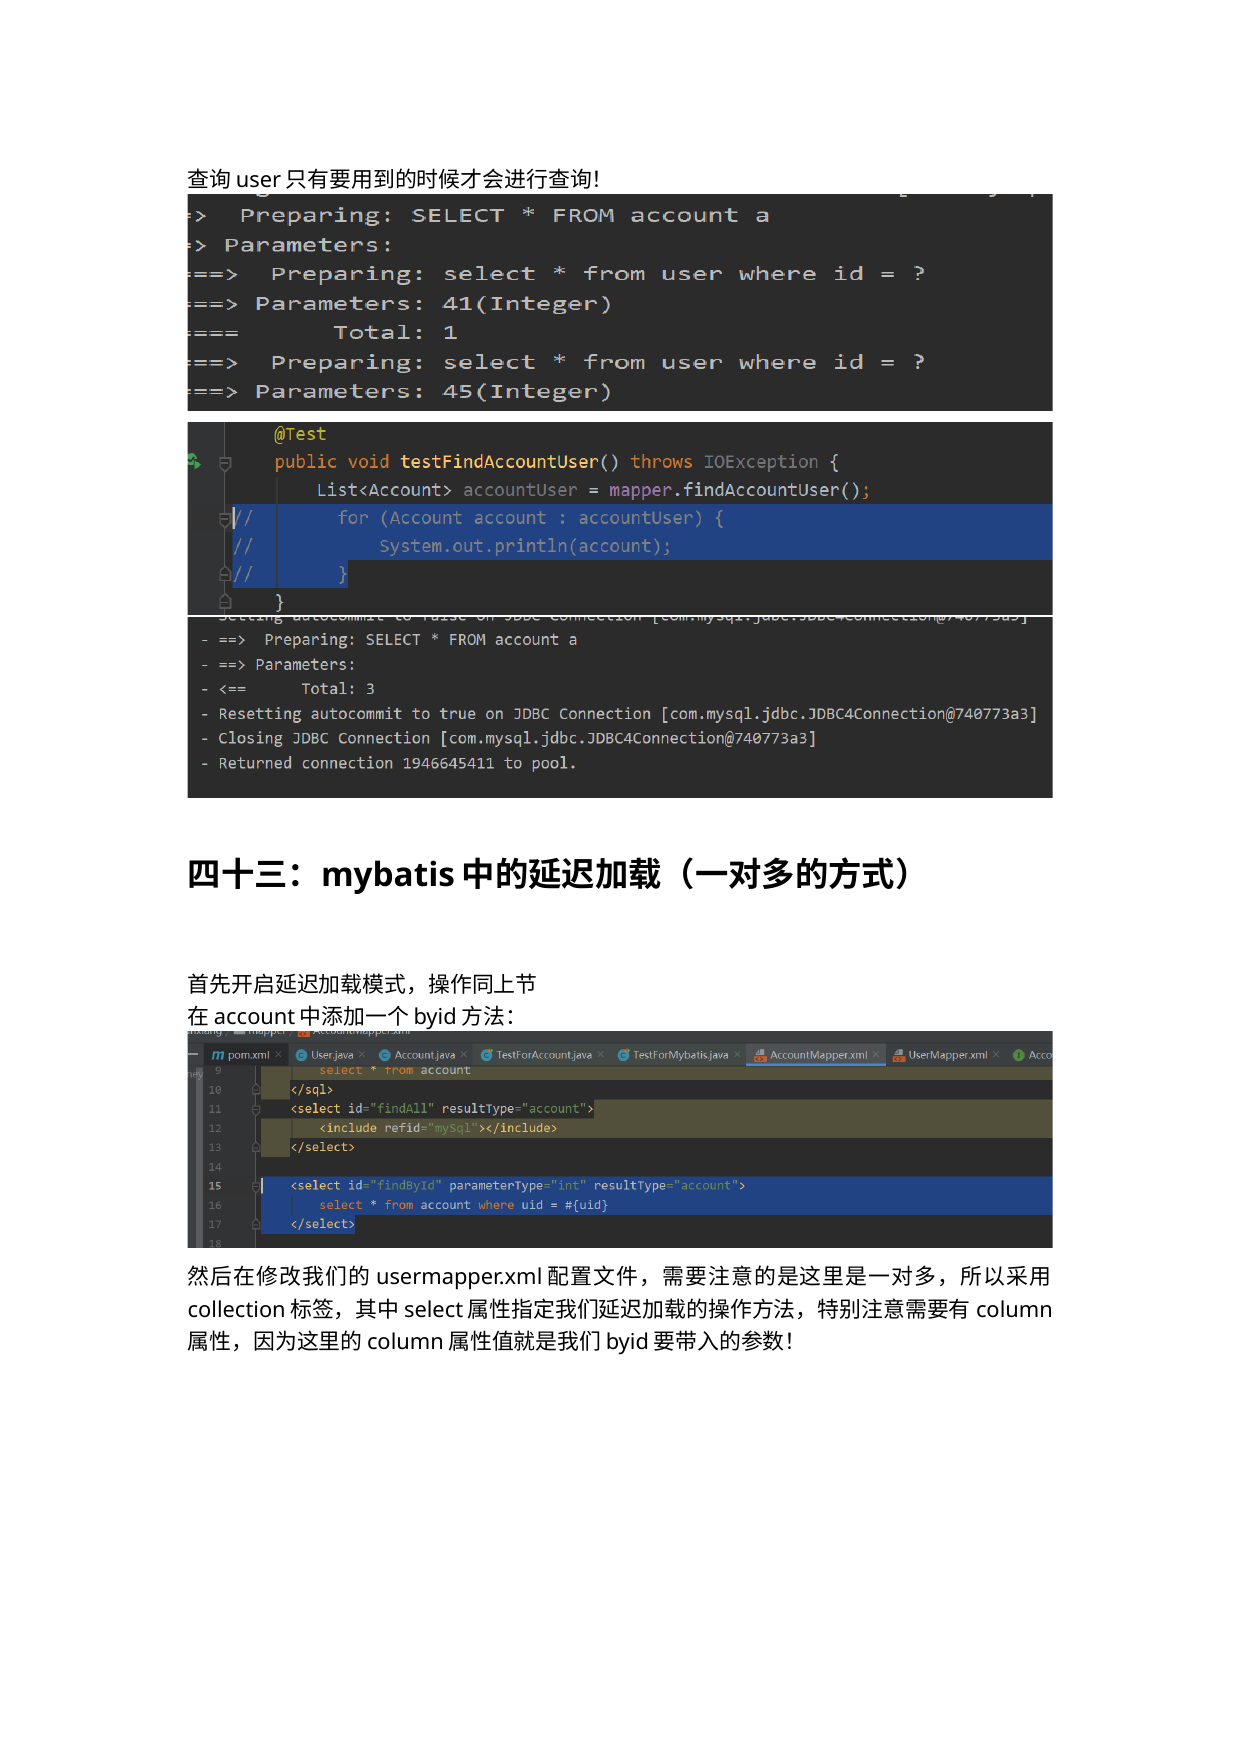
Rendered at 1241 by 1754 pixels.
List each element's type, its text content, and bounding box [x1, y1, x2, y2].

text 在account中添加一个byid方法： [187, 999, 1053, 1031]
picture [187, 422, 1053, 615]
subtitle 四十三：mybatis中的延迟加载（一对多的方式） [187, 839, 1053, 904]
picture [187, 1031, 1053, 1248]
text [187, 162, 1053, 194]
picture [187, 617, 1053, 798]
text 然后在修改我们的usermapper.xml配置文件，需要注意的是这里是一对多，所以采用collection标签，其中select属性指定我们延迟加载的操作方法，特别注意需要有column属性，因为这里的column属性值就是我们byid要带入的参数！ [187, 1259, 1053, 1356]
text 首先开启延迟加载模式，操作同上节 [187, 966, 1053, 999]
picture [187, 194, 1053, 411]
